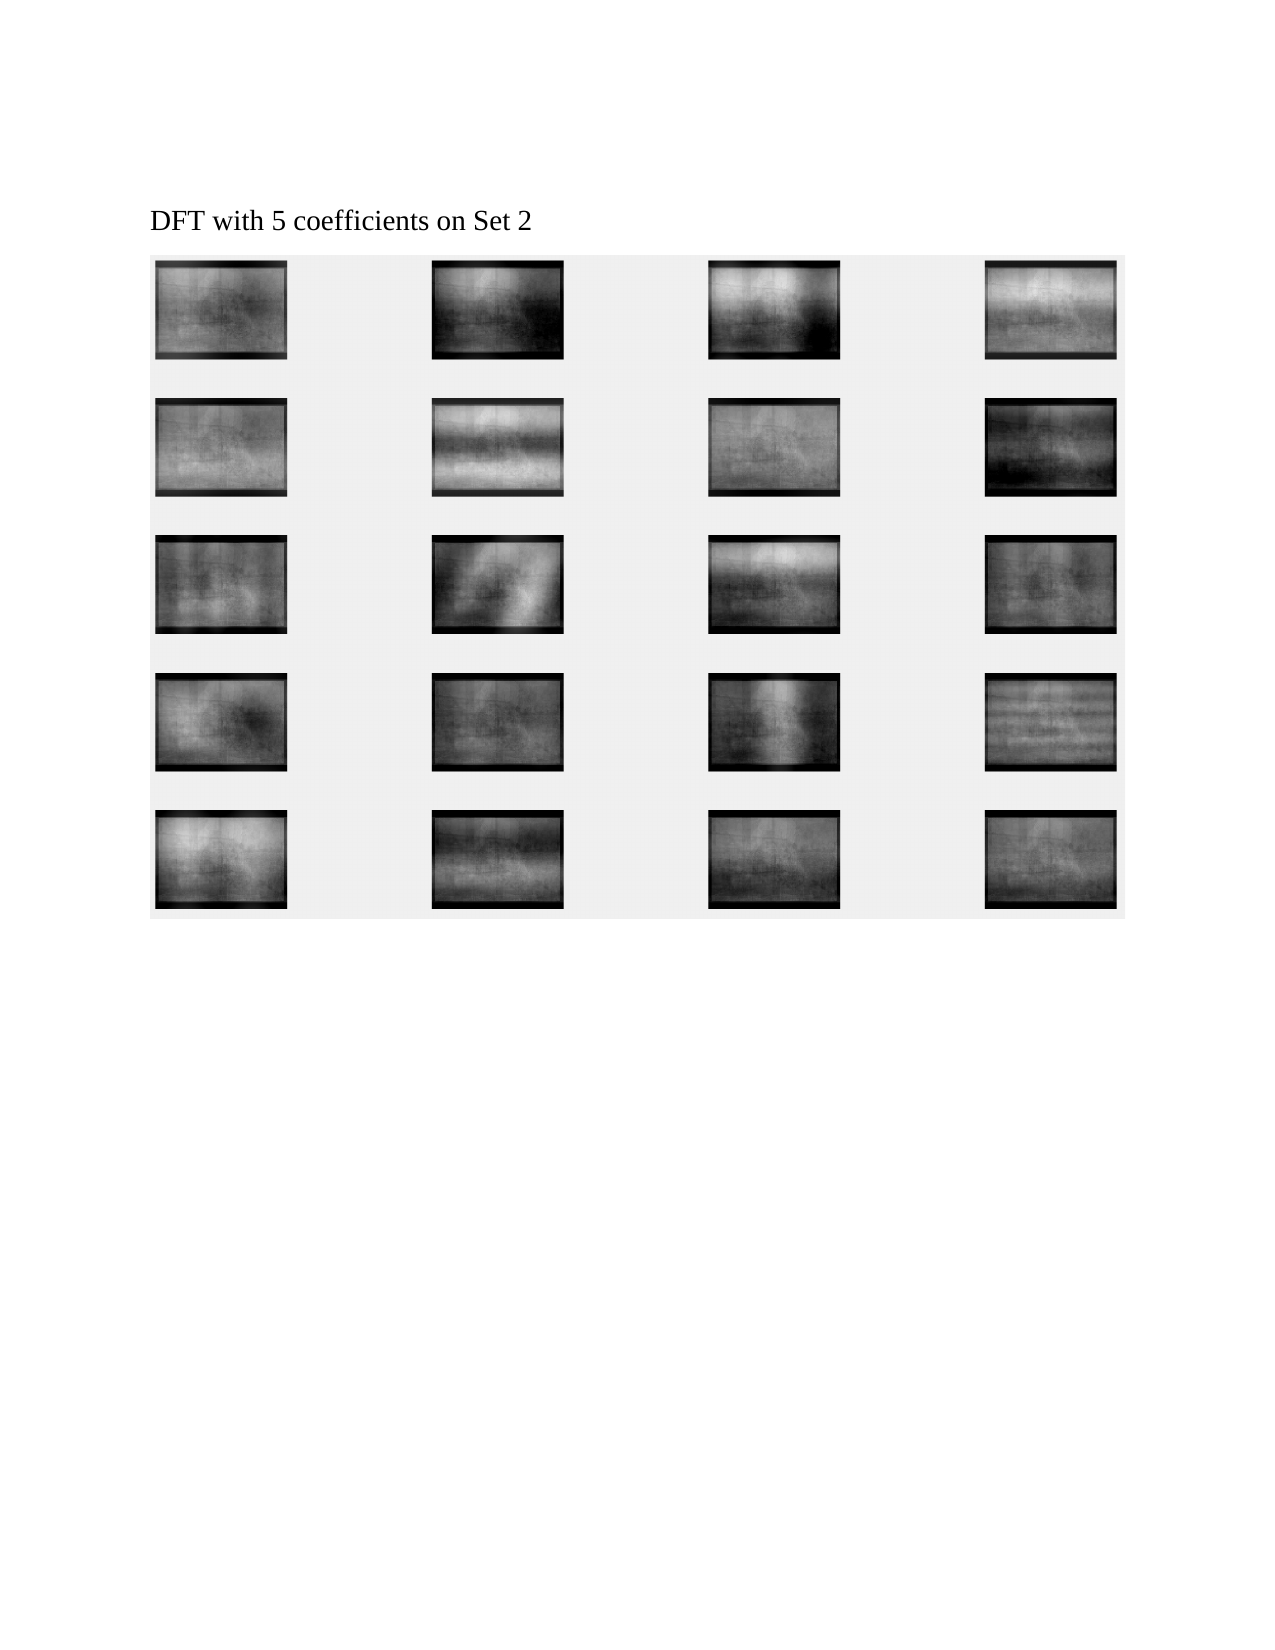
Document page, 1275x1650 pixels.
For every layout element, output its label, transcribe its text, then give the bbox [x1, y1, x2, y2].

picture [150, 255, 1125, 919]
text DFT with 5 coefficients on Set 2 [150, 203, 1125, 236]
